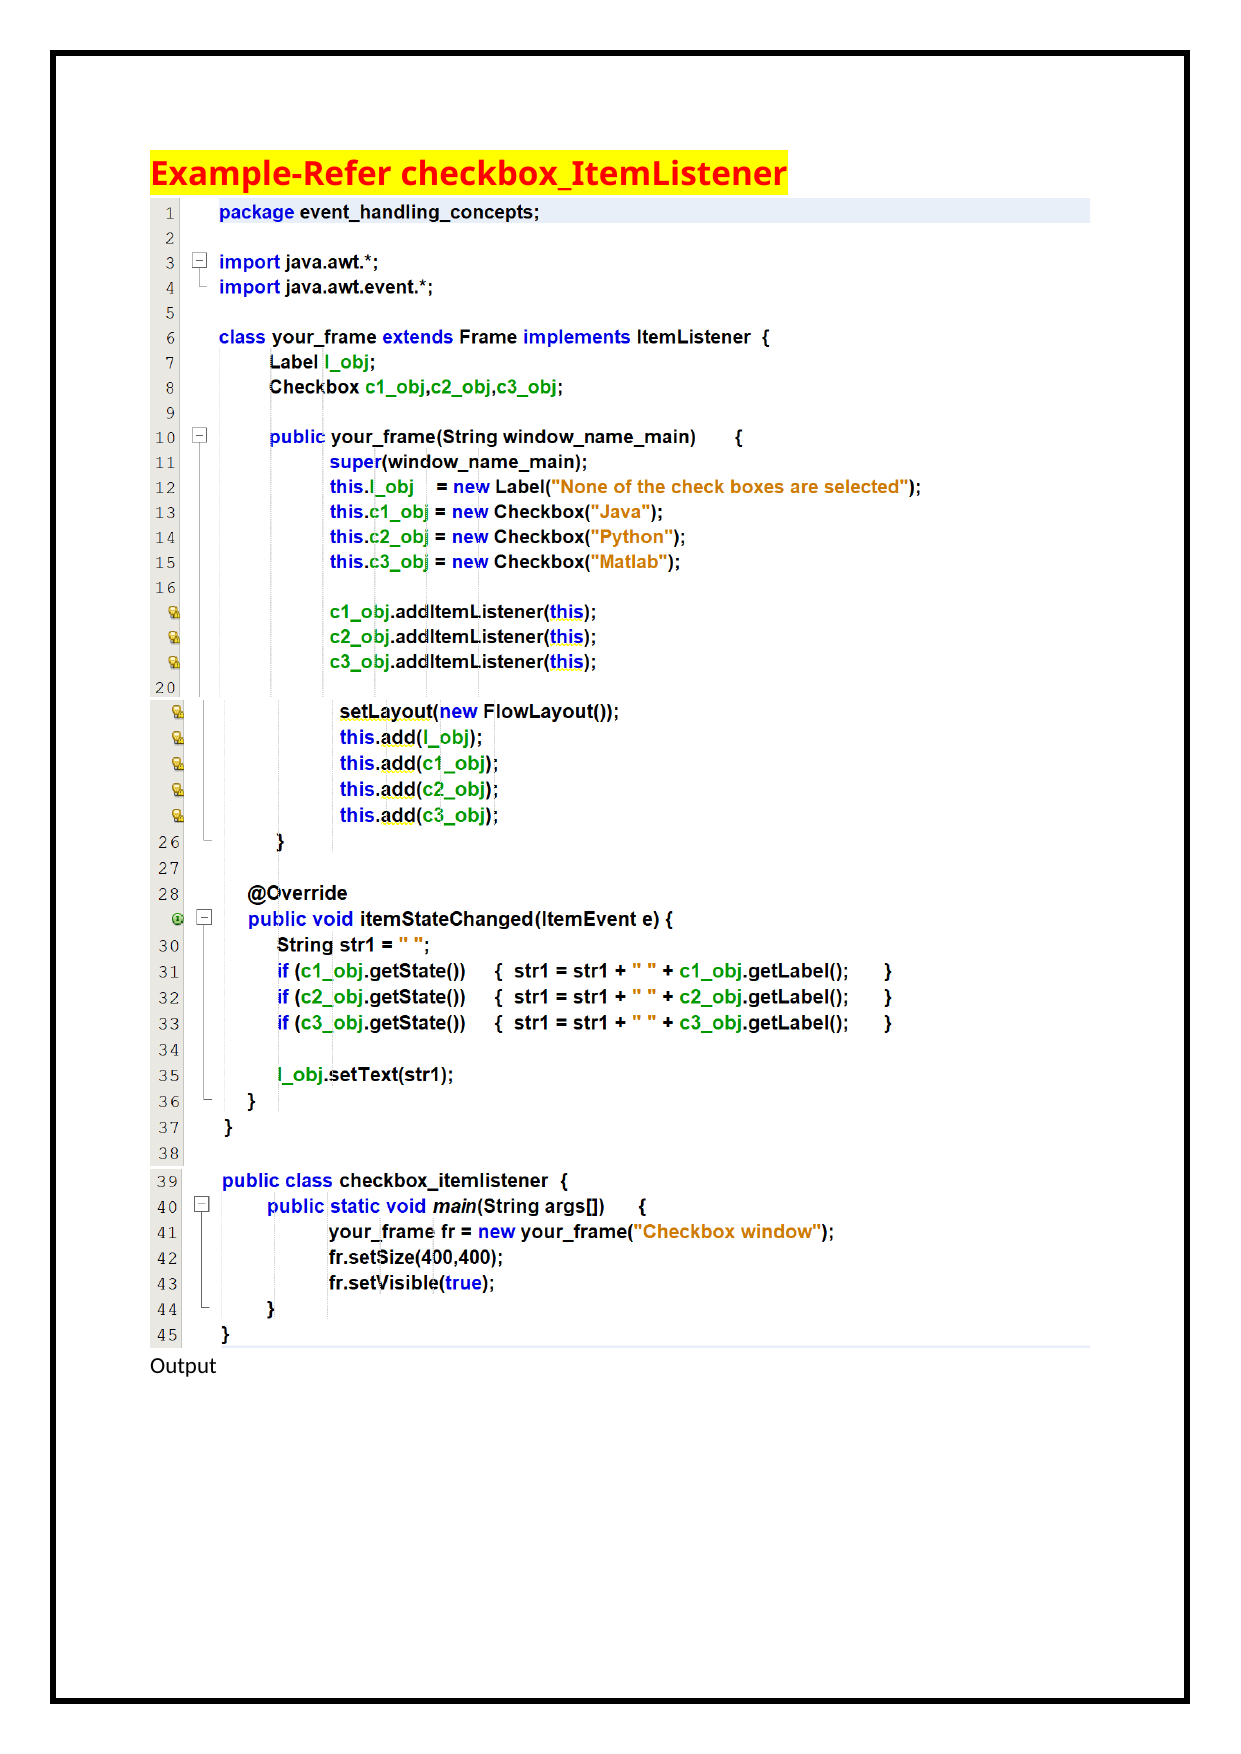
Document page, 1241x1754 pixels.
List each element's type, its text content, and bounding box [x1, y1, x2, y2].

text Output [150, 1351, 1090, 1379]
picture [150, 1169, 1091, 1348]
subtitle Example-Refer checkbox_ItemListener [150, 150, 1090, 198]
picture [150, 700, 1091, 1166]
picture [150, 198, 1091, 697]
